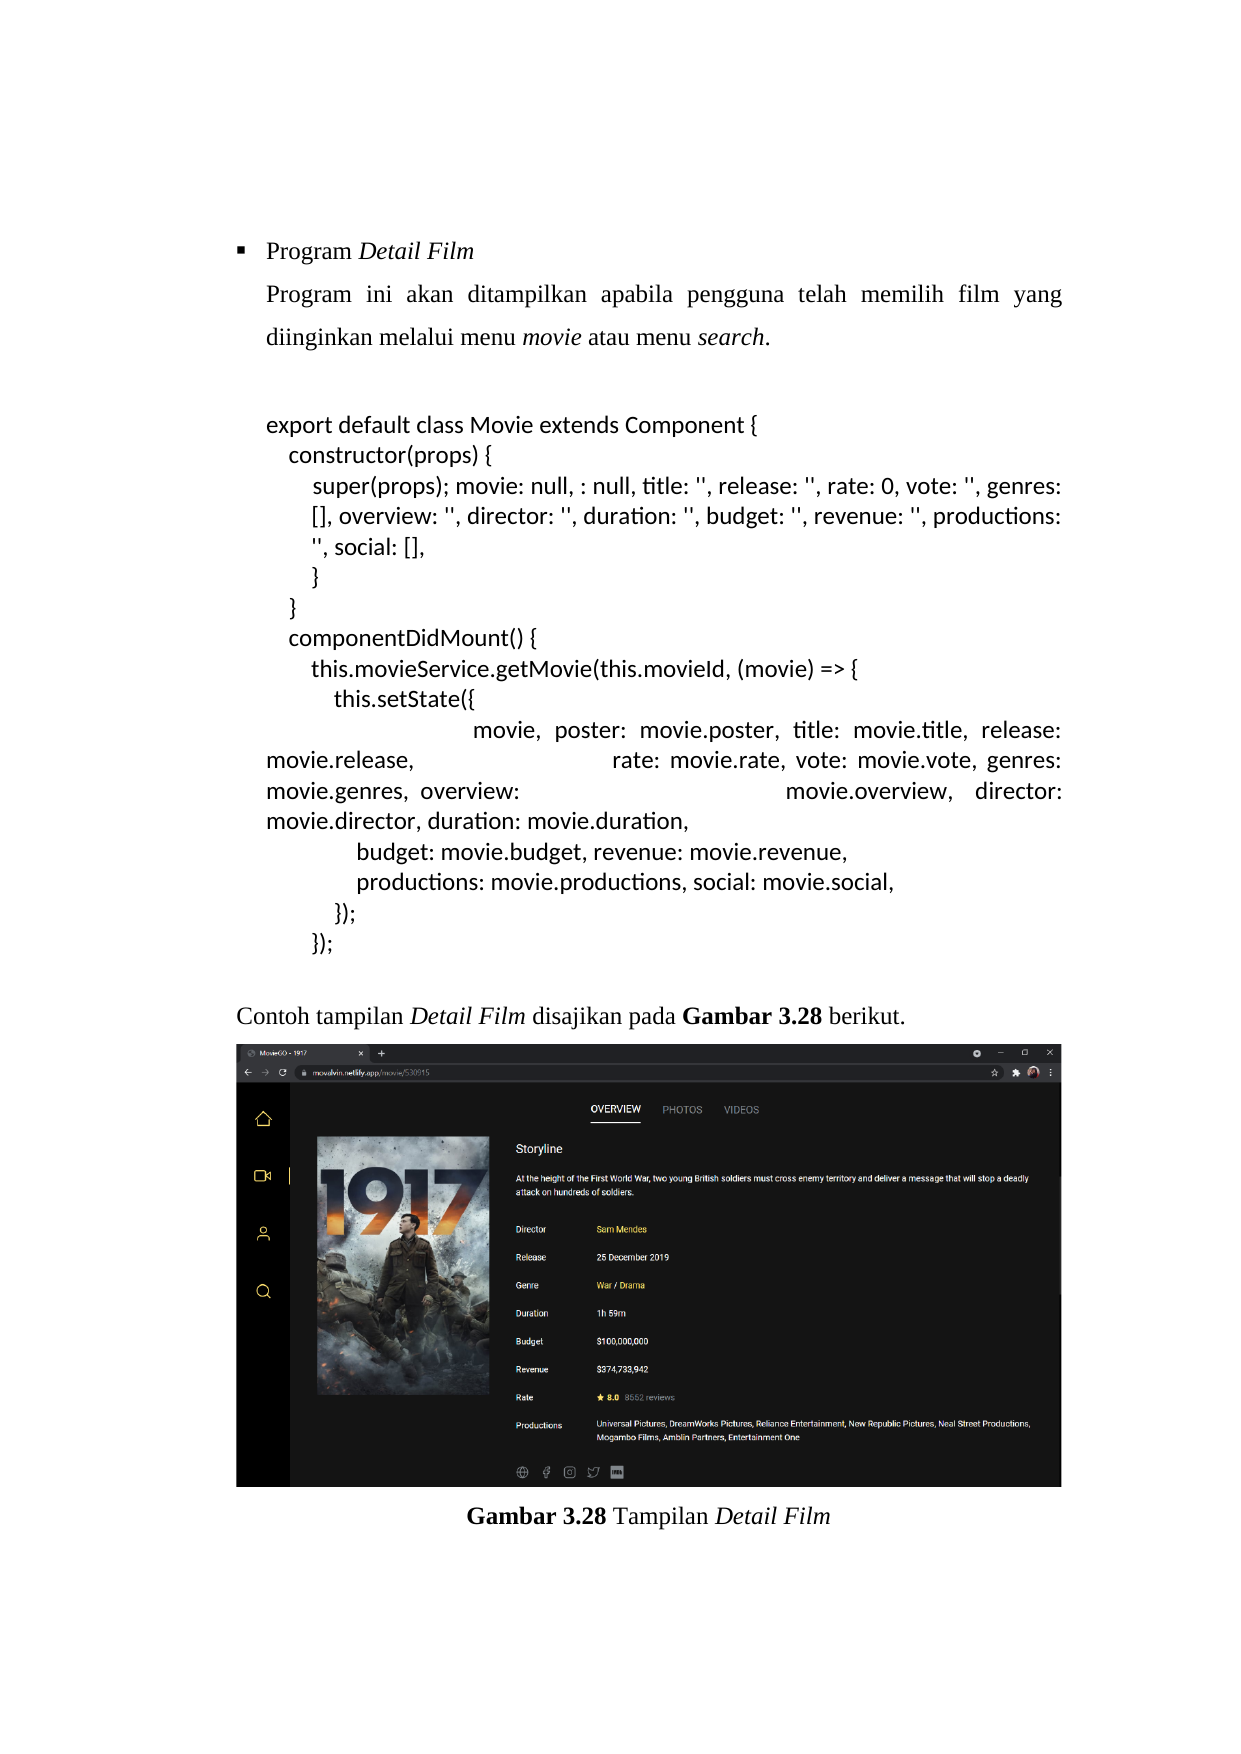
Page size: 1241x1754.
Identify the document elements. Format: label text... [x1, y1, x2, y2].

list Gambar 3.28 Tampilan Detail Film [236, 1501, 1063, 1530]
list } [266, 592, 1063, 622]
list this.movieService.getMovie(this.movieId, (movie) => { [266, 653, 1063, 683]
list }); [266, 897, 1063, 928]
list super(props); movie: null, : null, title: '', release: '', rate: 0, vote: '', genres: [], overview: '', director: '', duration: '', budget: '', revenue: '', productions: '', social: [], [266, 470, 1063, 561]
list } [266, 561, 1063, 592]
list Program Detail Film [235, 236, 1063, 265]
list budget: movie.budget, revenue: movie.revenue, [266, 836, 1063, 867]
list constructor(props) { [266, 439, 1063, 470]
list productions: movie.productions, social: movie.social, [266, 867, 1063, 897]
list export default class Movie extends Component { [266, 409, 1063, 439]
list Contoh tampilan Detail Film disajikan pada Gambar 3.28 berikut. [236, 1001, 1063, 1030]
list Program ini akan ditampilkan apabila pengguna telah memilih film yang diinginkan melalui menu movie atau menu search. [266, 279, 1063, 351]
list componentDidMount() { [266, 622, 1063, 653]
list this.setState({ [266, 683, 1063, 714]
list }); [266, 928, 1063, 958]
picture [236, 1044, 1062, 1487]
list movie, poster: movie.poster, title: movie.title, release: movie.release, rate: movie.rate, vote: movie.vote, genres: movie.genres, overview: movie.overview, director: movie.director, duration: movie.duration, [266, 714, 1063, 836]
